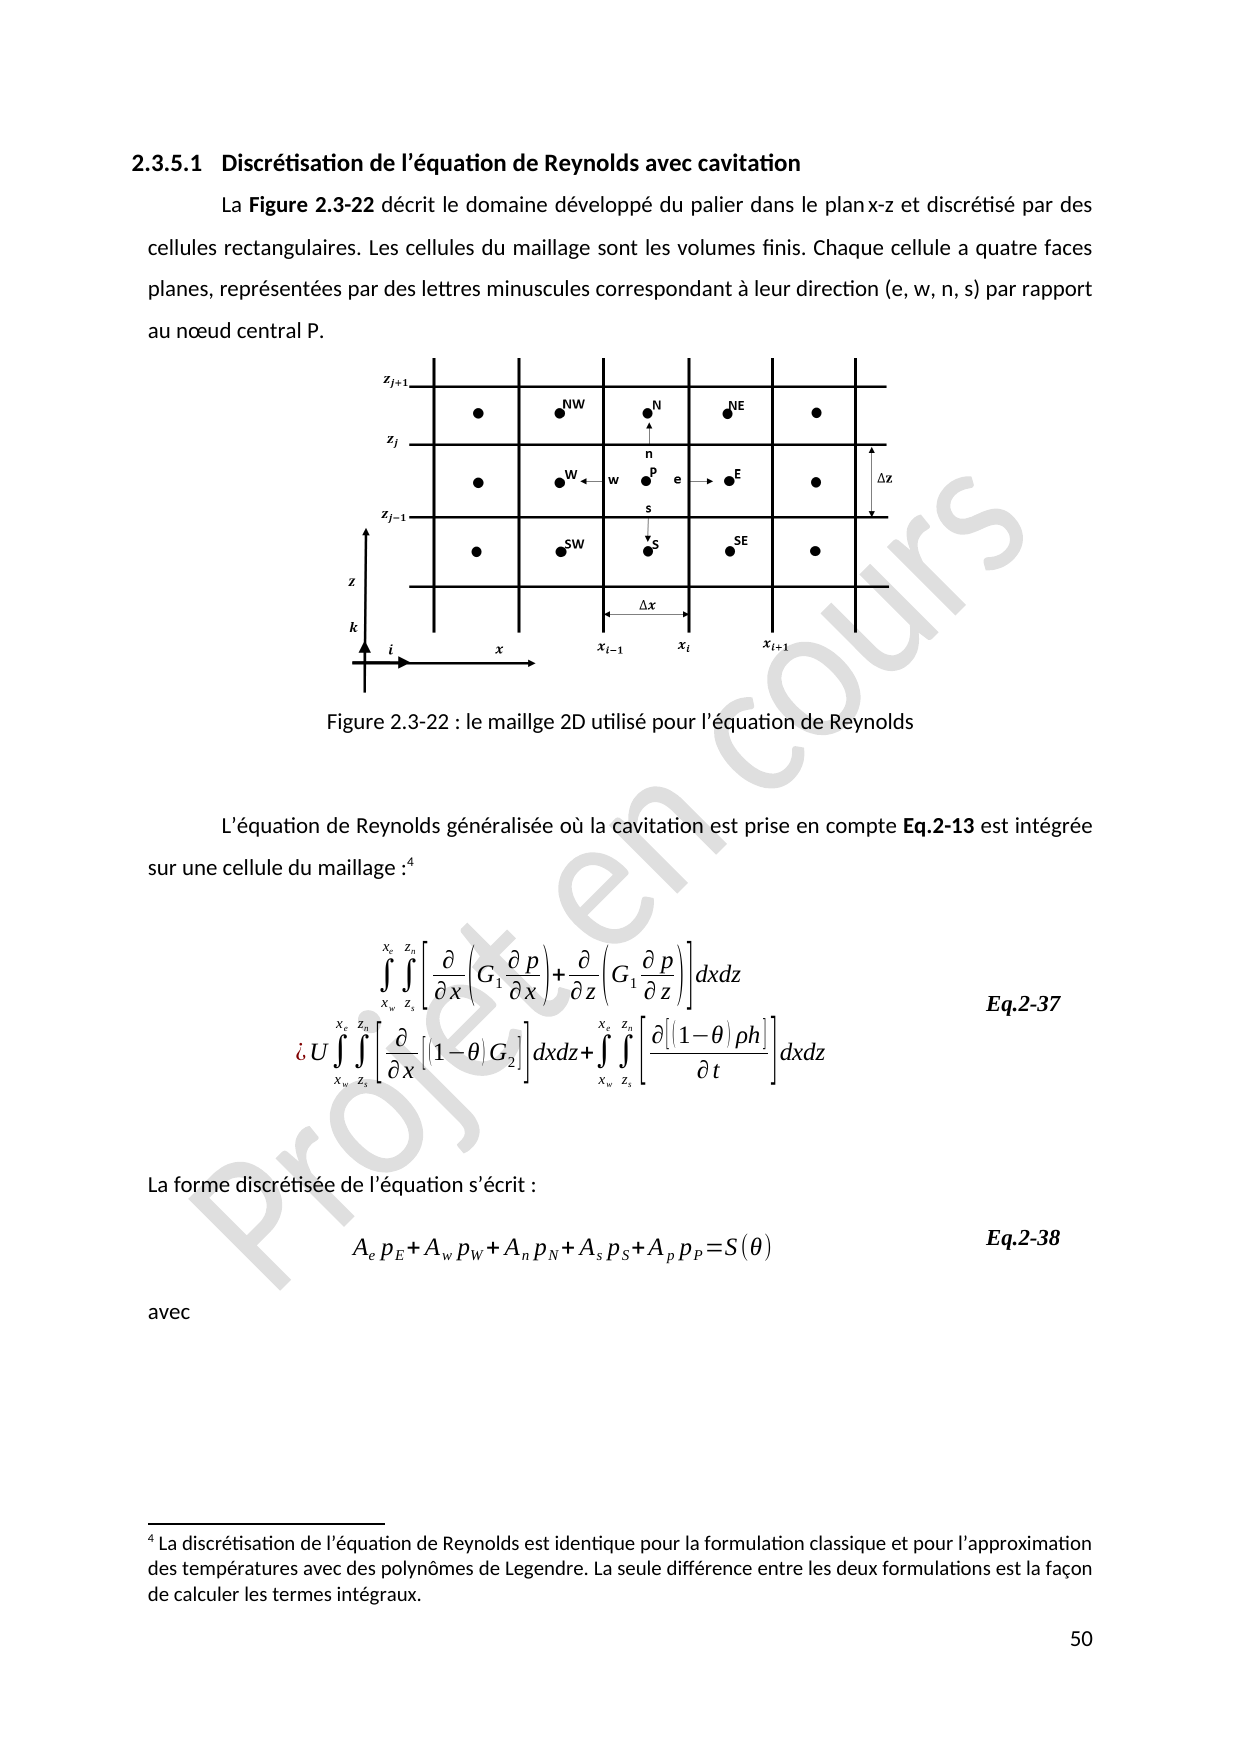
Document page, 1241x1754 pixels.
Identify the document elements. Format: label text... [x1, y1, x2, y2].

table_header [148, 1212, 974, 1297]
text La forme discrétisée de l’équation s’écrit : [148, 1170, 1093, 1198]
table_header [148, 938, 974, 1103]
text avec [148, 1297, 1093, 1325]
table_header [975, 1212, 1093, 1297]
picture [338, 358, 902, 693]
subtitle Discrétisation de l’équation de Reynolds avec cavitation [131, 148, 1093, 178]
table_header [975, 938, 1093, 1103]
text L’équation de Reynolds généralisée où la cavitation est prise en compte Eq.2-13 est intégrée sur une cellule du maillage : [148, 812, 1093, 882]
